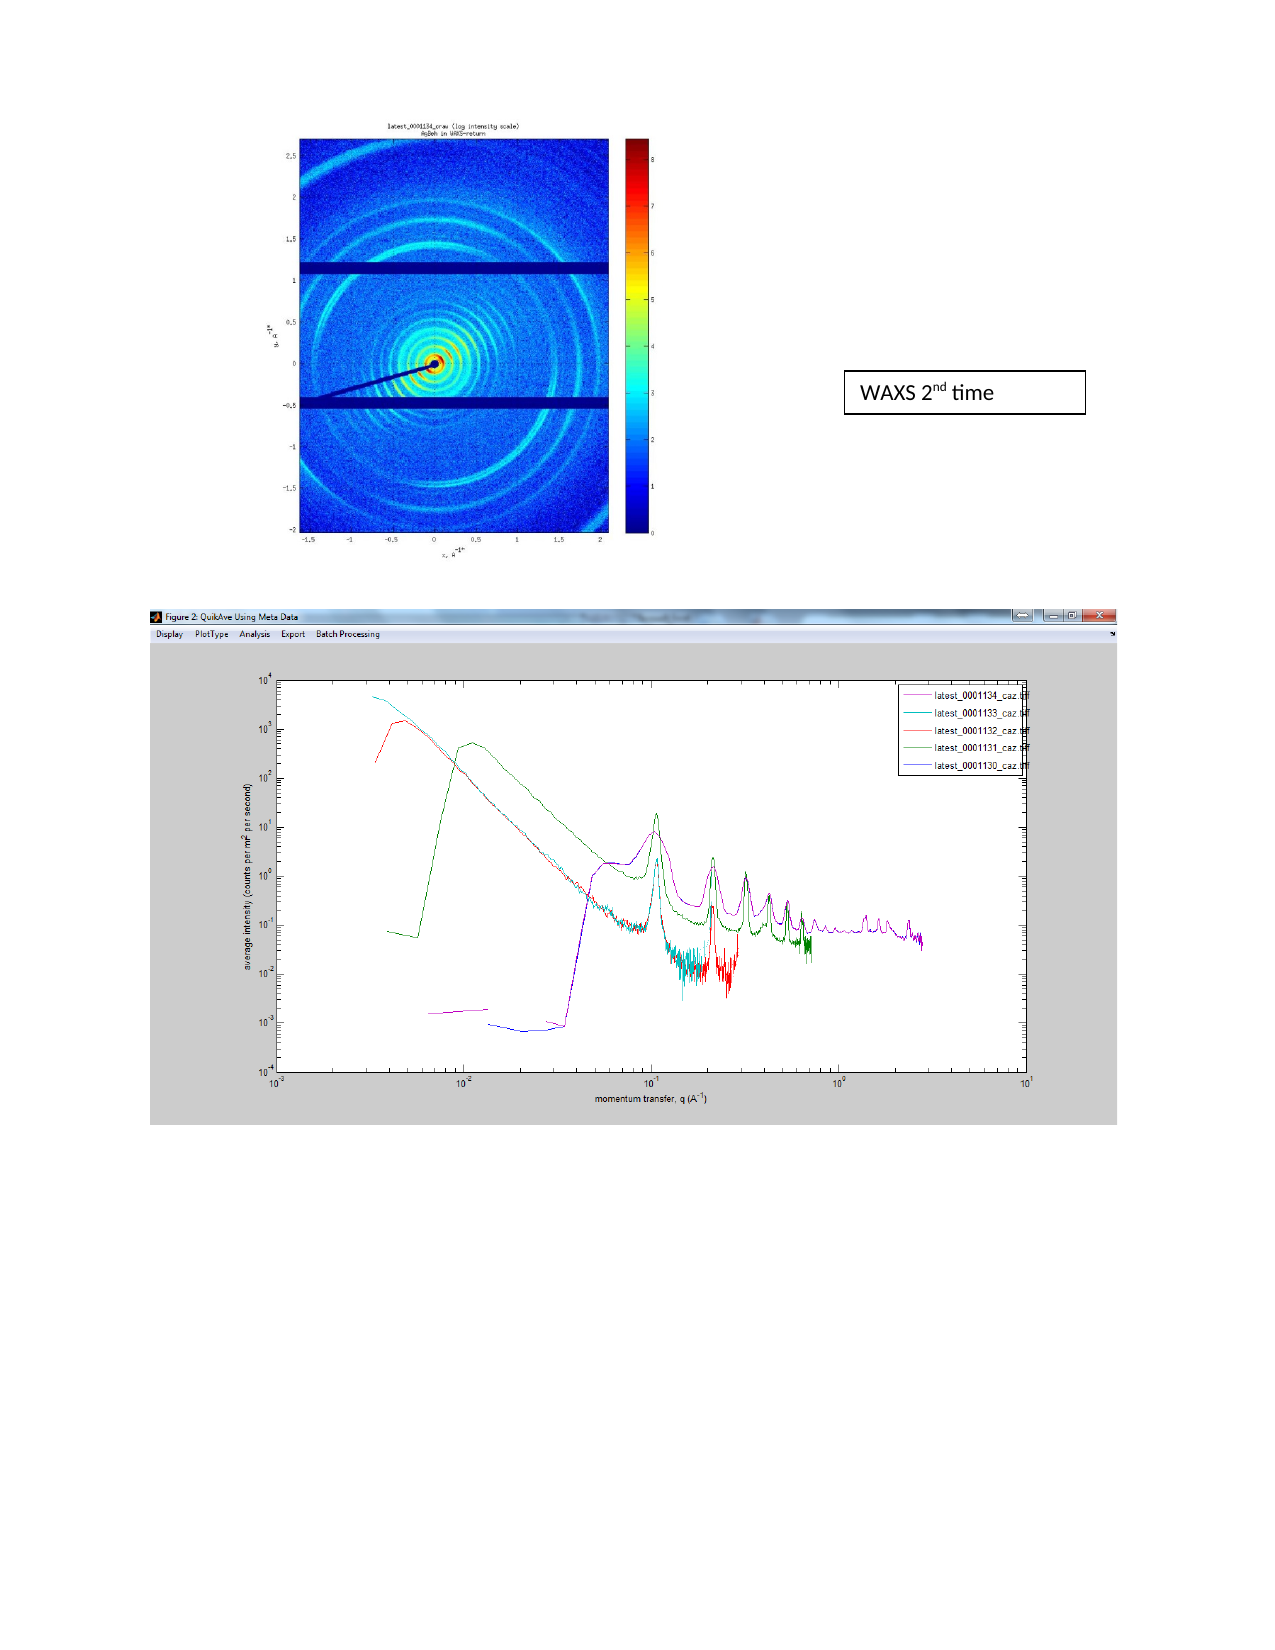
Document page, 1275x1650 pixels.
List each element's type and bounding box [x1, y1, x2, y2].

picture [150, 609, 1118, 1125]
picture [150, 103, 793, 585]
